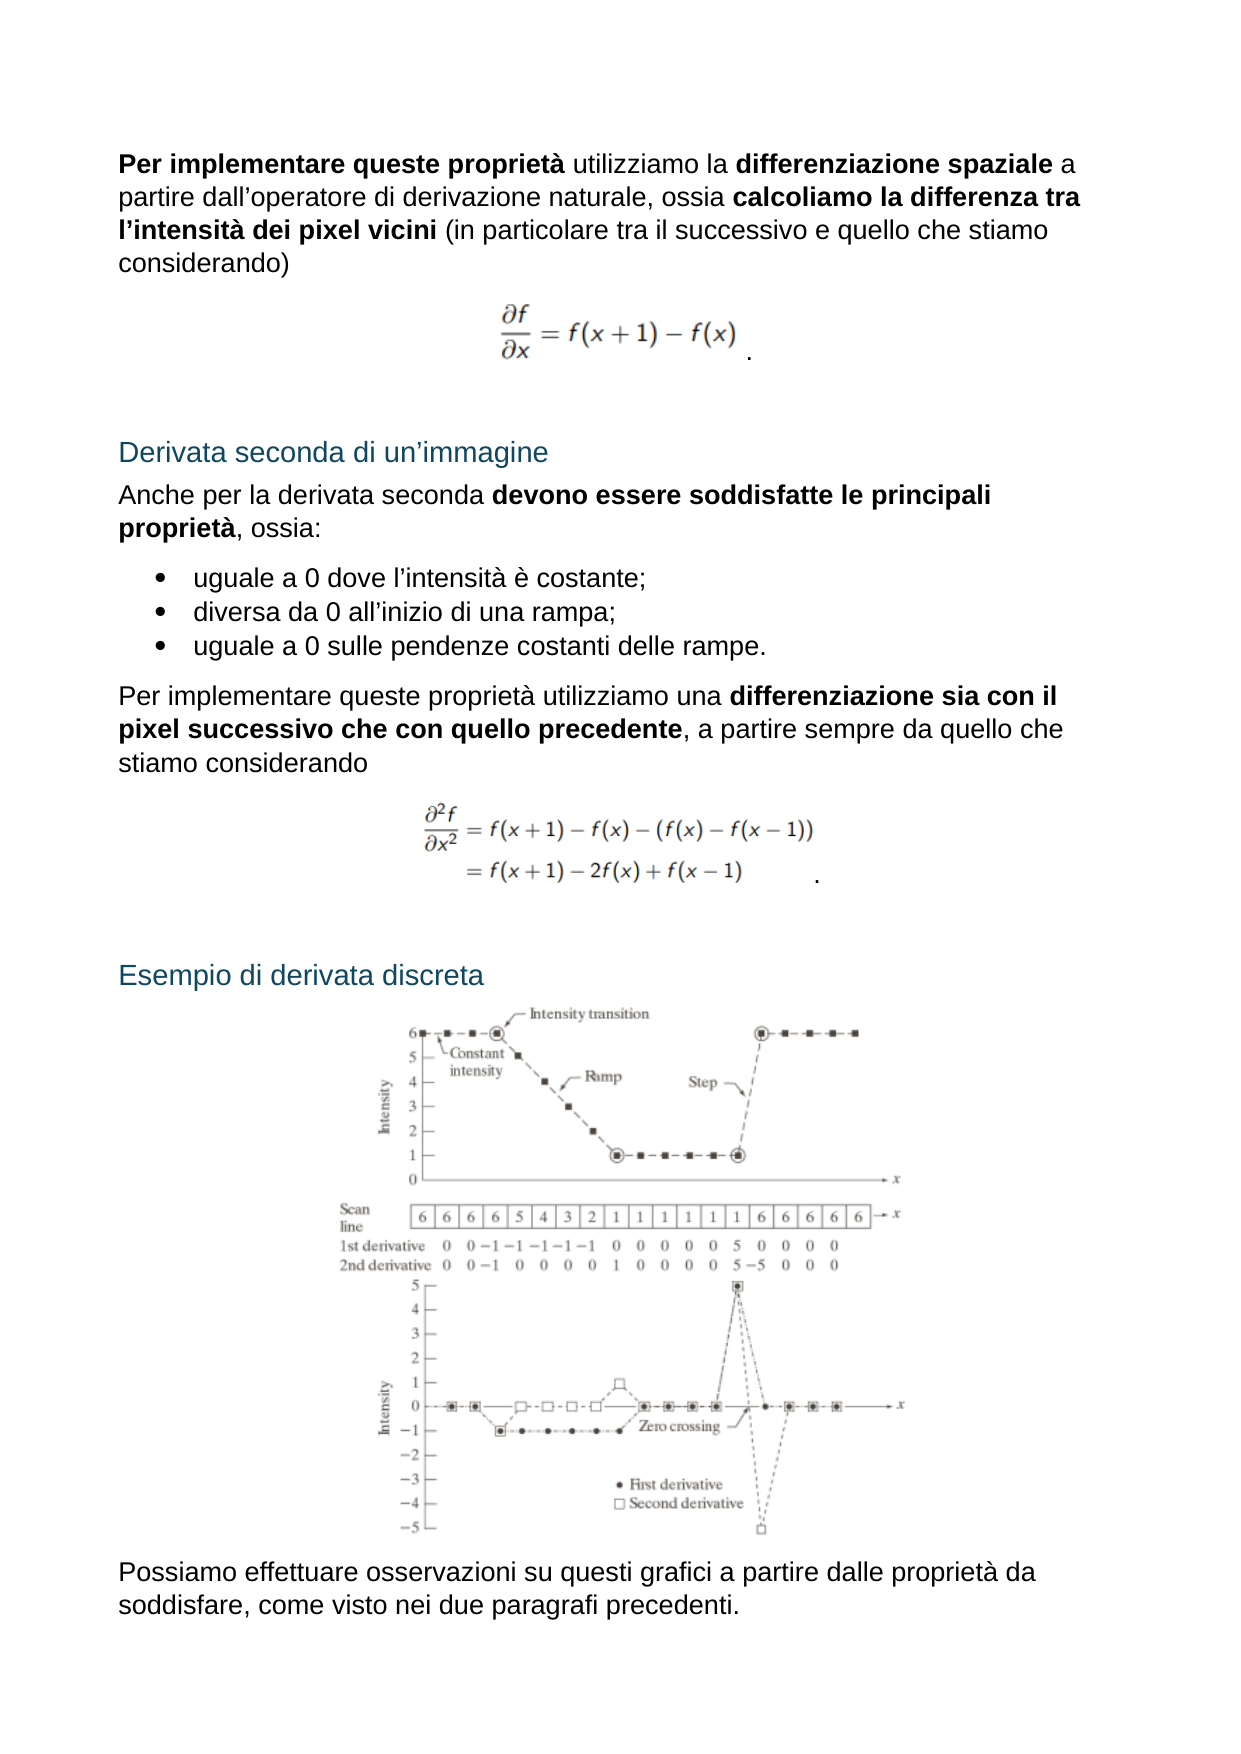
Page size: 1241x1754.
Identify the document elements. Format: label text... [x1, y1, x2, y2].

picture [487, 296, 746, 361]
text Per implementare queste proprietà utilizziamo una differenziazione sia con il pixel successivo che con quello precedente, a partire sempre da quello che stiamo considerando [118, 680, 1122, 778]
text Per implementare queste proprietà utilizziamo la differenziazione spaziale a partire dall’operatore di derivazione naturale, ossia calcoliamo la differenza tra l’intensità dei pixel vicini (in particolare tra il successivo e quello che stiamo considerando) [118, 148, 1122, 278]
list uguale a 0 dove l’intensità è costante; [156, 562, 1122, 593]
text . [118, 297, 1122, 366]
subtitle Derivata seconda di un’immagine [118, 435, 1122, 468]
picture [419, 796, 813, 884]
list uguale a 0 sulle pendenze costanti delle rampe. [156, 630, 1122, 661]
list diversa da 0 all’inizio di una rampa; [156, 596, 1122, 627]
text Possiamo effettuare osservazioni su questi grafici a partire dalle proprietà da soddisfare, come visto nei due paragrafi precedenti. [118, 1556, 1122, 1620]
text Anche per la derivata seconda devono essere soddisfatte le principali proprietà, ossia: [118, 479, 1122, 543]
subtitle Esempio di derivata discreta [118, 958, 1122, 992]
picture [328, 1002, 912, 1538]
